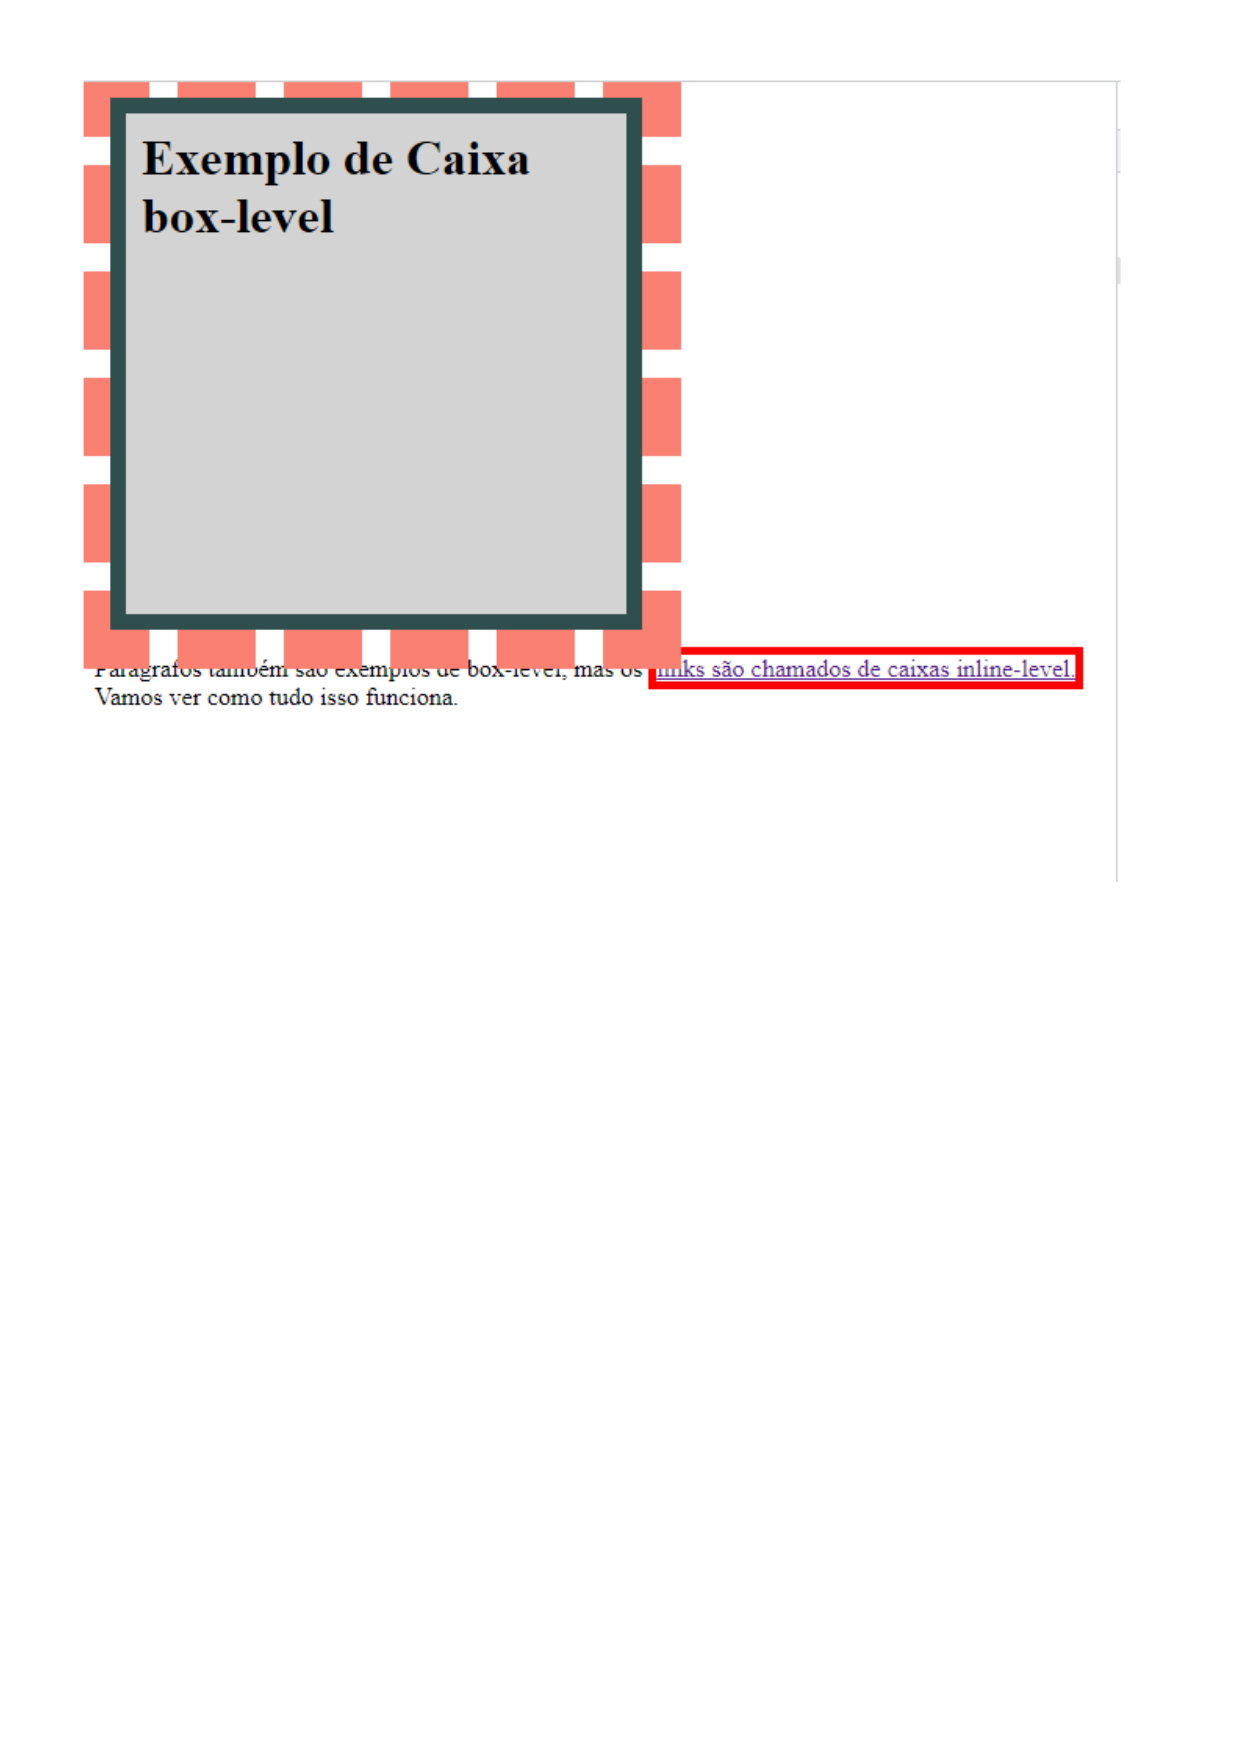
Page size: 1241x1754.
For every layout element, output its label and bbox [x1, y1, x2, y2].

picture [73, 73, 1121, 882]
